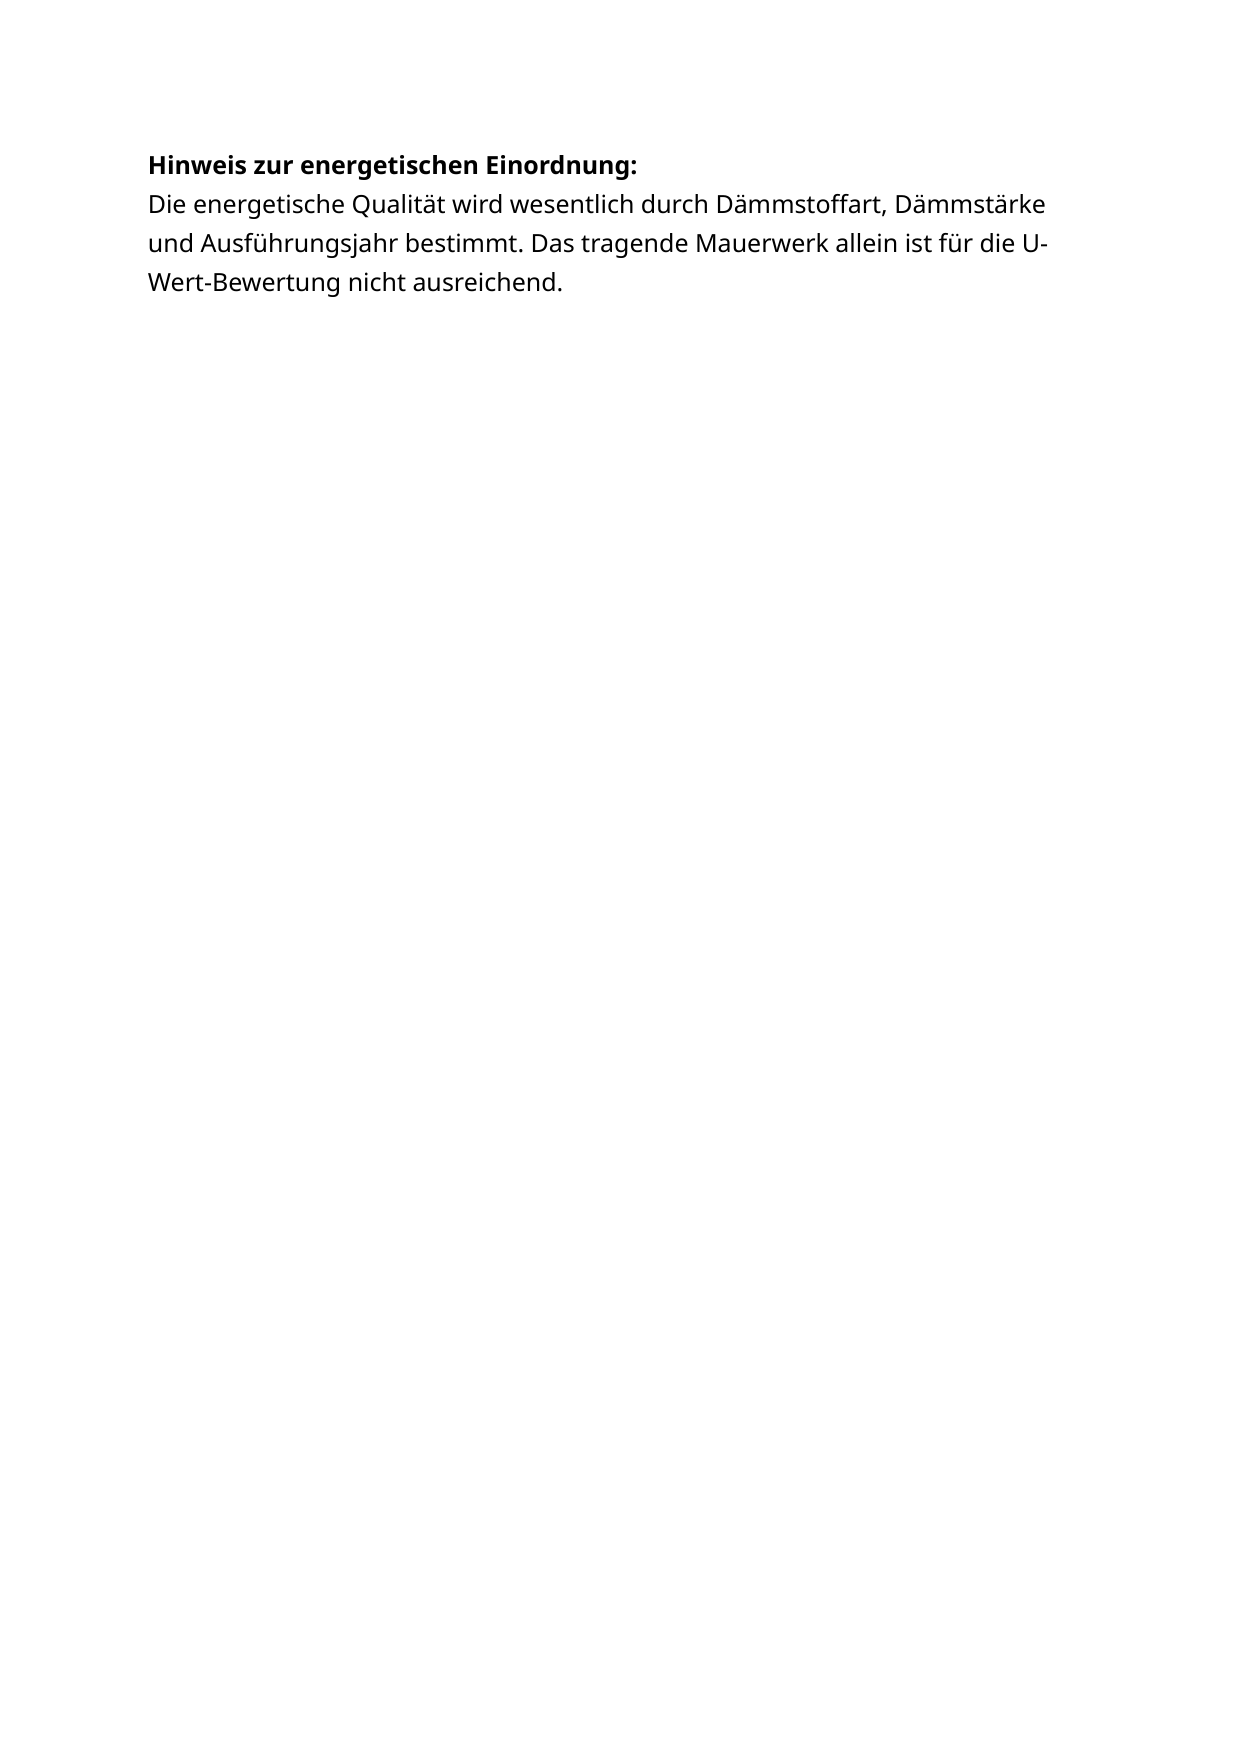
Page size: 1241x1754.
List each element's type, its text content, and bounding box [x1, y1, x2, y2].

text Hinweis zur energetischen Einordnung: Die energetische Qualität wird wesentlich durch Dämmstoffart, Dämmstärke und Ausführungsjahr bestimmt. Das tragende Mauerwerk allein ist für die U-Wert-Bewertung nicht ausreichend. [148, 148, 1093, 299]
